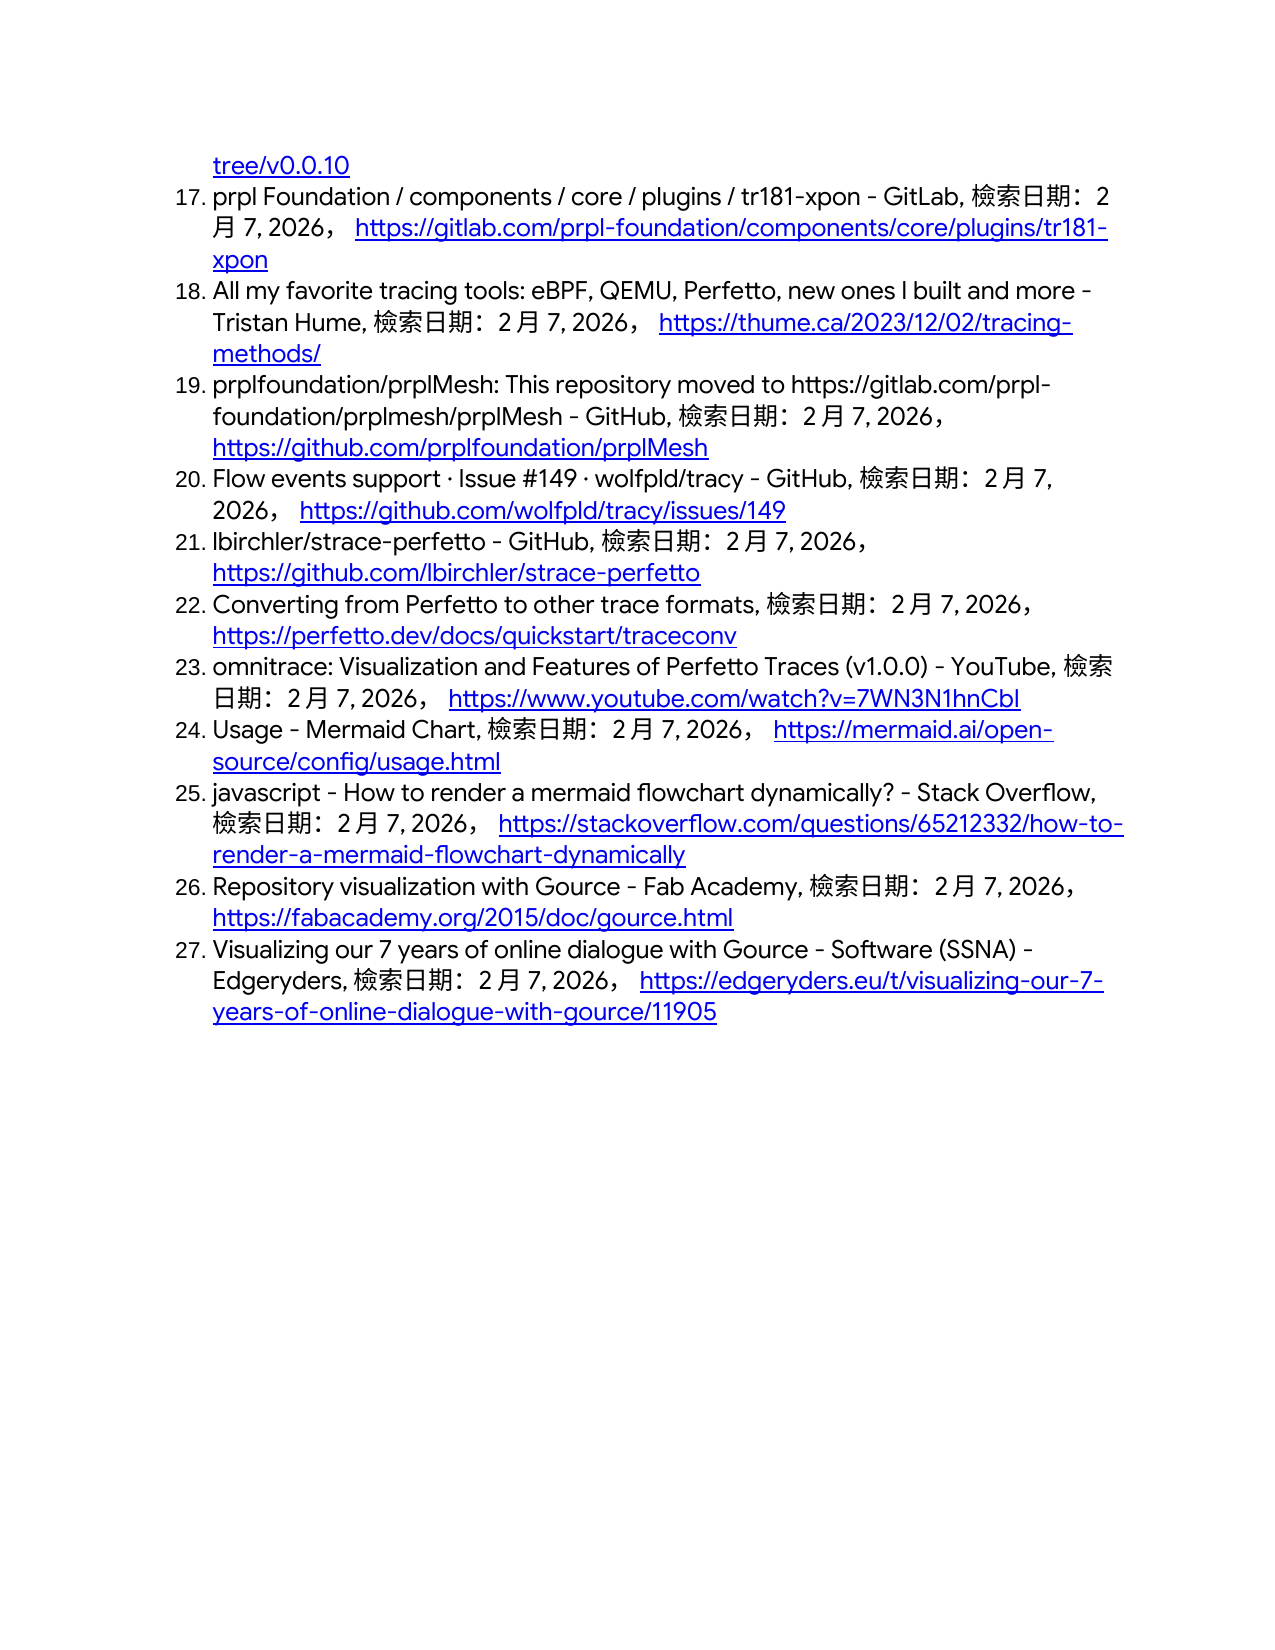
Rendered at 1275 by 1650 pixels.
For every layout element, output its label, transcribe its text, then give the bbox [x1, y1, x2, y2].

list Visualizing our 7 years of online dialogue with Gource - Software (SSNA) - Edgeryders, 檢索日期：2月 7, 2026， https://edgeryders.eu/t/visualizing-our-7-years-of-online-dialogue-with-gource/11905 [175, 934, 1125, 1028]
list All my favorite tracing tools: eBPF, QEMU, Perfetto, new ones I built and more - Tristan Hume, 檢索日期：2月 7, 2026， https://thume.ca/2023/12/02/tracing-methods/ [175, 275, 1125, 369]
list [175, 150, 1125, 181]
list Repository visualization with Gource - Fab Academy, 檢索日期：2月 7, 2026， https://fabacademy.org/2015/doc/gource.html [175, 871, 1125, 934]
list prplfoundation/prplMesh: This repository moved to https://gitlab.com/prpl-foundation/prplmesh/prplMesh - GitHub, 檢索日期：2月 7, 2026， https://github.com/prplfoundation/prplMesh [175, 369, 1125, 463]
list omnitrace: Visualization and Features of Perfetto Traces (v1.0.0) - YouTube, 檢索日期：2月 7, 2026， https://www.youtube.com/watch?v=7WN3N1hnCbI [175, 652, 1125, 714]
list Flow events support · Issue #149 · wolfpld/tracy - GitHub, 檢索日期：2月 7, 2026， https://github.com/wolfpld/tracy/issues/149 [175, 463, 1125, 526]
list lbirchler/strace-perfetto - GitHub, 檢索日期：2月 7, 2026， https://github.com/lbirchler/strace-perfetto [175, 526, 1125, 589]
list javascript - How to render a mermaid flowchart dynamically? - Stack Overflow, 檢索日期：2月 7, 2026， https://stackoverflow.com/questions/65212332/how-to-render-a-mermaid-flowchart-dynamically [175, 777, 1125, 871]
list prpl Foundation / components / core / plugins / tr181-xpon - GitLab, 檢索日期：2月 7, 2026， https://gitlab.com/prpl-foundation/components/core/plugins/tr181-xpon [175, 181, 1125, 275]
list Converting from Perfetto to other trace formats, 檢索日期：2月 7, 2026， https://perfetto.dev/docs/quickstart/traceconv [175, 589, 1125, 652]
list Usage - Mermaid Chart, 檢索日期：2月 7, 2026， https://mermaid.ai/open-source/config/usage.html [175, 714, 1125, 777]
